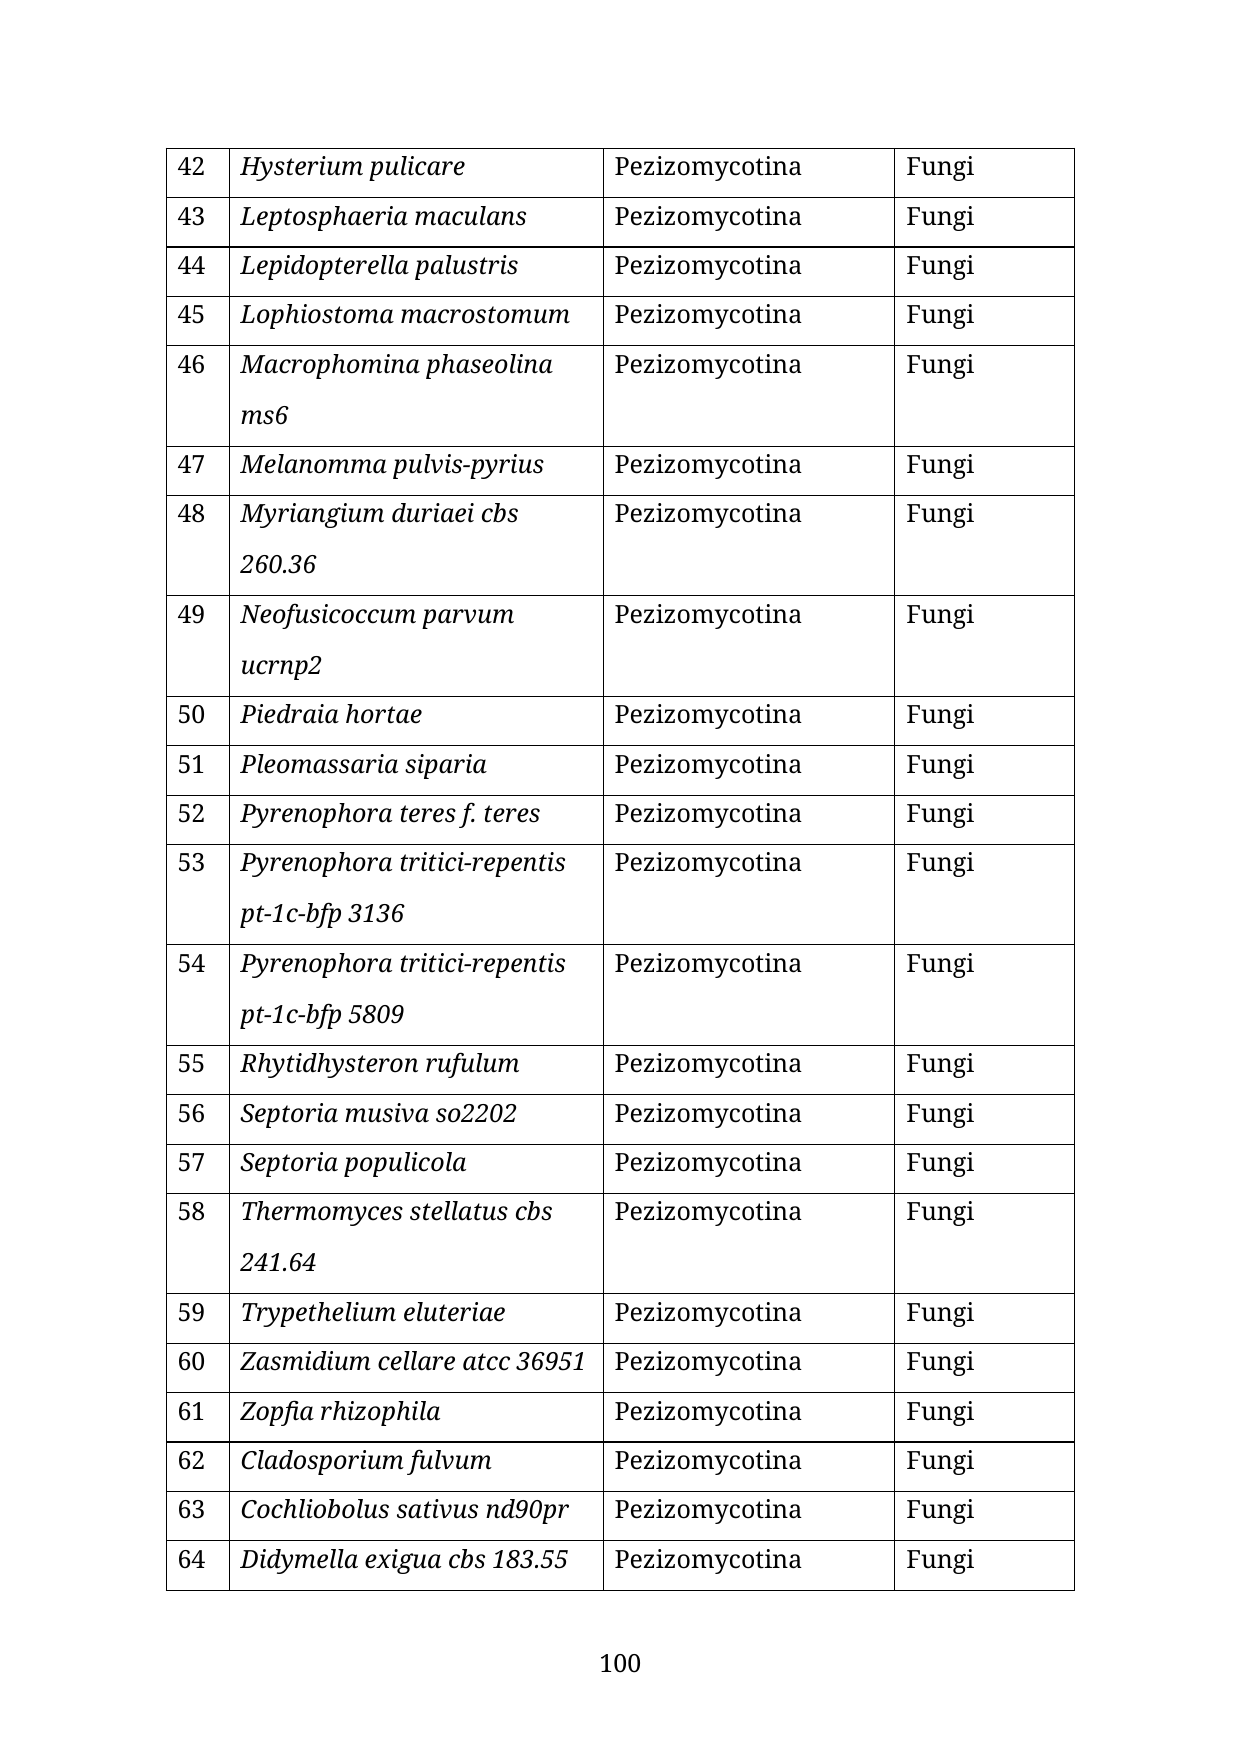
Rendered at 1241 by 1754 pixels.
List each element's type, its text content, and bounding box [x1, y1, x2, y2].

table_cell Neofusicoccum parvum ucrnp2 [230, 596, 603, 696]
table_cell Pezizomycotina [604, 1393, 894, 1441]
table_cell 46 [167, 346, 229, 446]
table_cell Fungi [895, 496, 1074, 595]
table_cell Pezizomycotina [604, 1541, 894, 1589]
table_cell Fungi [895, 1344, 1074, 1392]
table_cell Fungi [895, 945, 1074, 1045]
table_cell Cladosporium fulvum [230, 1443, 603, 1491]
table_cell Pezizomycotina [604, 1443, 894, 1491]
table_cell 58 [167, 1194, 229, 1293]
table_cell Pezizomycotina [604, 796, 894, 844]
table_cell Fungi [895, 248, 1074, 296]
table_cell Pezizomycotina [604, 746, 894, 794]
table_cell 45 [167, 297, 229, 345]
table_cell Fungi [895, 1145, 1074, 1193]
table_cell Pezizomycotina [604, 1046, 894, 1094]
table_cell Septoria musiva so2202 [230, 1095, 603, 1143]
table_cell 49 [167, 596, 229, 696]
table_cell Pezizomycotina [604, 447, 894, 495]
table_cell Myriangium duriaei cbs 260.36 [230, 496, 603, 595]
table_cell 59 [167, 1294, 229, 1343]
table_cell Fungi [895, 845, 1074, 944]
table_cell 51 [167, 746, 229, 794]
table_cell Macrophomina phaseolina ms6 [230, 346, 603, 446]
table_cell 56 [167, 1095, 229, 1143]
table_cell Pleomassaria siparia [230, 746, 603, 794]
table_cell 43 [167, 198, 229, 246]
table_cell Fungi [895, 1194, 1074, 1293]
table_cell Pezizomycotina [604, 496, 894, 595]
table_cell Lophiostoma macrostomum [230, 297, 603, 345]
table_cell Pezizomycotina [604, 845, 894, 944]
table_cell Fungi [895, 596, 1074, 696]
table_cell Fungi [895, 1492, 1074, 1540]
table_cell 62 [167, 1443, 229, 1491]
table_cell 48 [167, 496, 229, 595]
table_cell 64 [167, 1541, 229, 1589]
table_cell Fungi [895, 198, 1074, 246]
table_cell Pezizomycotina [604, 1194, 894, 1293]
table_cell Pyrenophora tritici-repentis pt-1c-bfp 3136 [230, 845, 603, 944]
table_cell Trypethelium eluteriae [230, 1294, 603, 1343]
table_cell 63 [167, 1492, 229, 1540]
table_cell 61 [167, 1393, 229, 1441]
table_cell Lepidopterella palustris [230, 248, 603, 296]
table_cell 55 [167, 1046, 229, 1094]
table_cell Piedraia hortae [230, 697, 603, 745]
table_cell Septoria populicola [230, 1145, 603, 1193]
table_cell Fungi [895, 297, 1074, 345]
table_cell Pezizomycotina [604, 1145, 894, 1193]
table_cell 53 [167, 845, 229, 944]
table_cell Fungi [895, 1541, 1074, 1589]
table_cell Leptosphaeria maculans [230, 198, 603, 246]
table_cell Pezizomycotina [604, 697, 894, 745]
table_cell 57 [167, 1145, 229, 1193]
table_cell Pezizomycotina [604, 346, 894, 446]
table_cell 50 [167, 697, 229, 745]
table_cell Hysterium pulicare [230, 149, 603, 197]
table_cell Pezizomycotina [604, 149, 894, 197]
table_cell Pezizomycotina [604, 1294, 894, 1343]
table_cell Pezizomycotina [604, 596, 894, 696]
table_cell Pezizomycotina [604, 248, 894, 296]
table_cell Zasmidium cellare atcc 36951 [230, 1344, 603, 1392]
table_cell Pyrenophora tritici-repentis pt-1c-bfp 5809 [230, 945, 603, 1045]
table_cell 60 [167, 1344, 229, 1392]
table_cell 44 [167, 248, 229, 296]
table_cell Fungi [895, 447, 1074, 495]
table_cell Fungi [895, 1443, 1074, 1491]
table_cell 47 [167, 447, 229, 495]
table_cell Rhytidhysteron rufulum [230, 1046, 603, 1094]
table_cell Fungi [895, 697, 1074, 745]
table_cell Pezizomycotina [604, 1344, 894, 1392]
table_cell Fungi [895, 1393, 1074, 1441]
table_cell Fungi [895, 149, 1074, 197]
table_cell Fungi [895, 796, 1074, 844]
table_cell Didymella exigua cbs 183.55 [230, 1541, 603, 1589]
table_cell 54 [167, 945, 229, 1045]
table_cell Zopfia rhizophila [230, 1393, 603, 1441]
table_cell Pezizomycotina [604, 198, 894, 246]
table_cell Pezizomycotina [604, 297, 894, 345]
table_cell 42 [167, 149, 229, 197]
table_cell Thermomyces stellatus cbs 241.64 [230, 1194, 603, 1293]
table_cell Pezizomycotina [604, 945, 894, 1045]
table_cell Pyrenophora teres f. teres [230, 796, 603, 844]
table_cell 52 [167, 796, 229, 844]
table_cell Fungi [895, 1095, 1074, 1143]
table_cell Fungi [895, 1294, 1074, 1343]
table_cell Fungi [895, 746, 1074, 794]
table_cell Pezizomycotina [604, 1492, 894, 1540]
table_cell Pezizomycotina [604, 1095, 894, 1143]
table_cell Fungi [895, 346, 1074, 446]
table_cell Fungi [895, 1046, 1074, 1094]
table_cell Melanomma pulvis-pyrius [230, 447, 603, 495]
table_cell Cochliobolus sativus nd90pr [230, 1492, 603, 1540]
